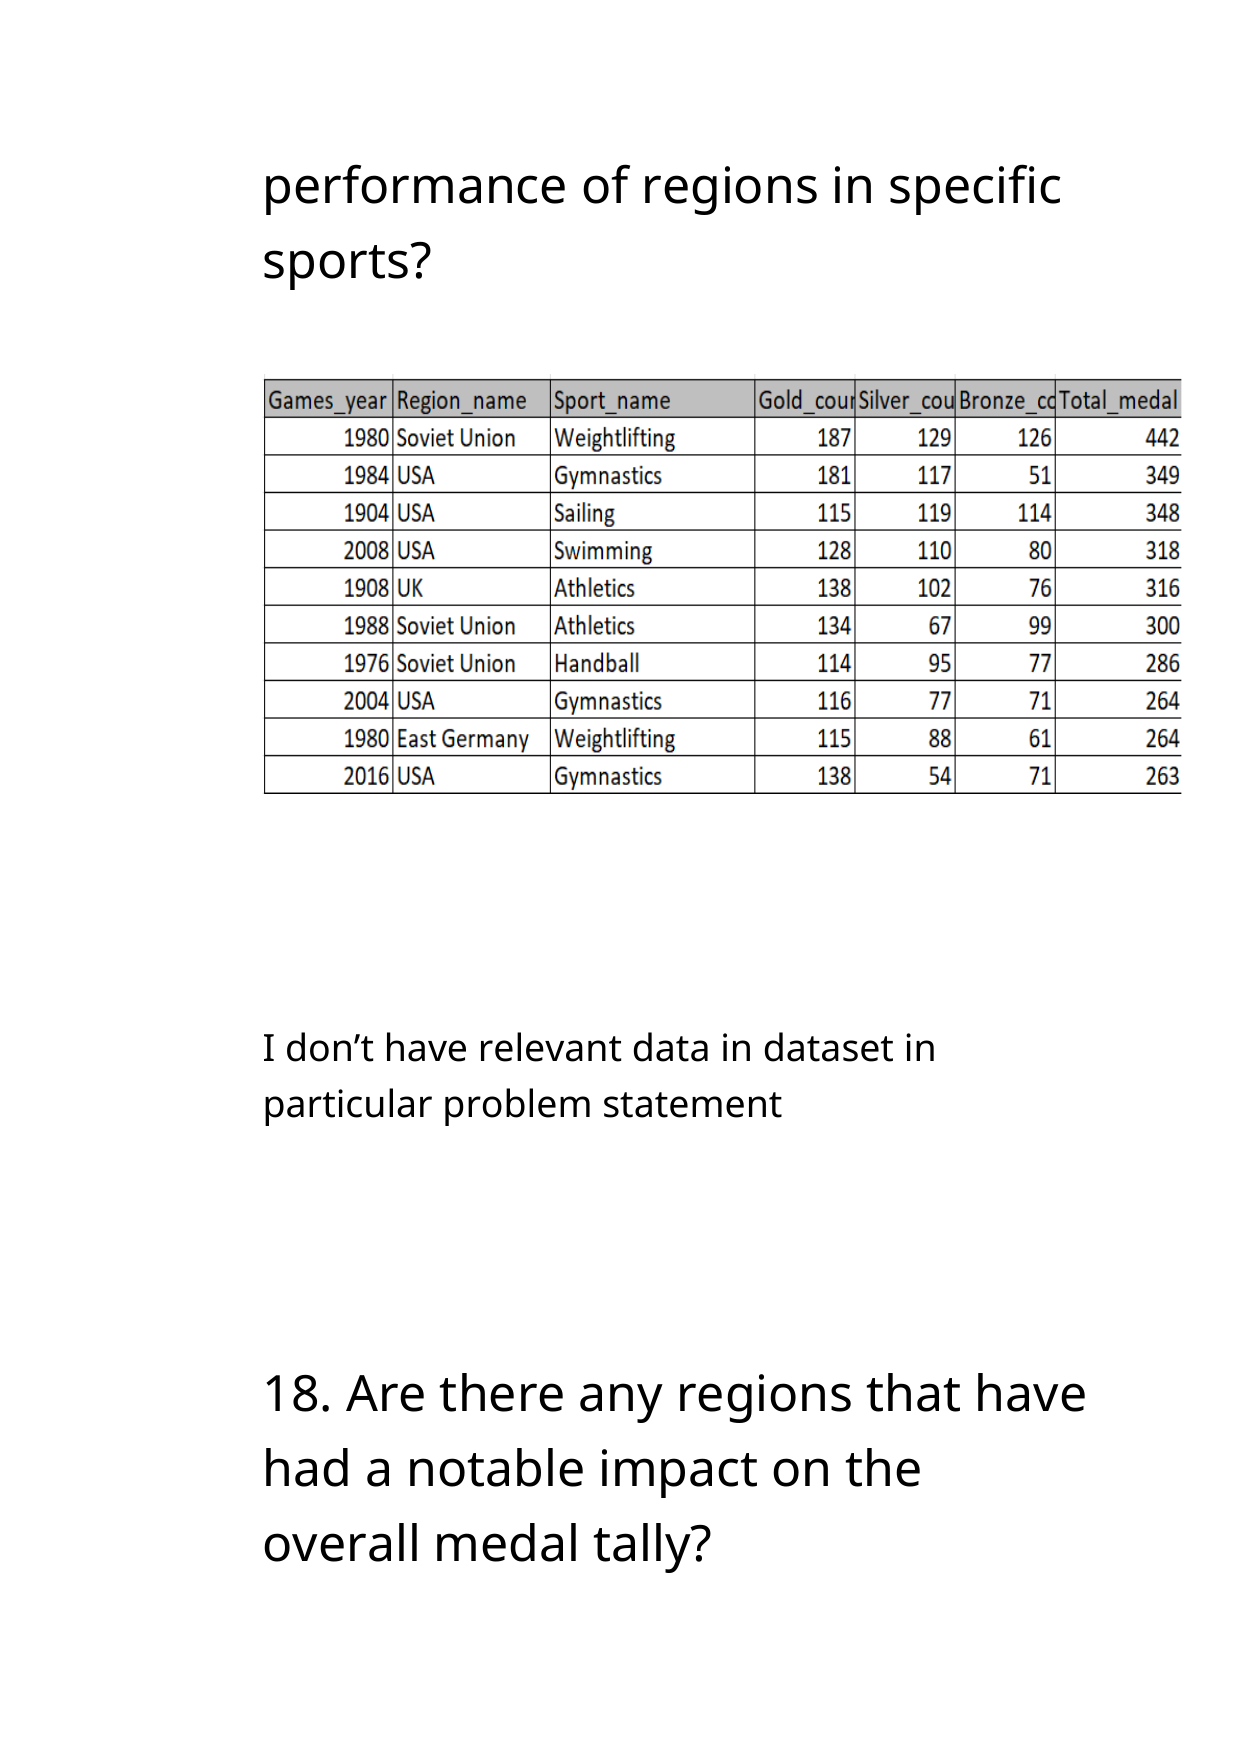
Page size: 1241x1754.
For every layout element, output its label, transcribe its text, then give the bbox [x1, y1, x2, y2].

list 18. Are there any regions that have had a notable impact on the overall medal tally? [262, 1358, 1090, 1576]
picture [262, 374, 1182, 794]
list I don’t have relevant data in dataset in particular problem statement [262, 1021, 1090, 1128]
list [262, 150, 1090, 293]
